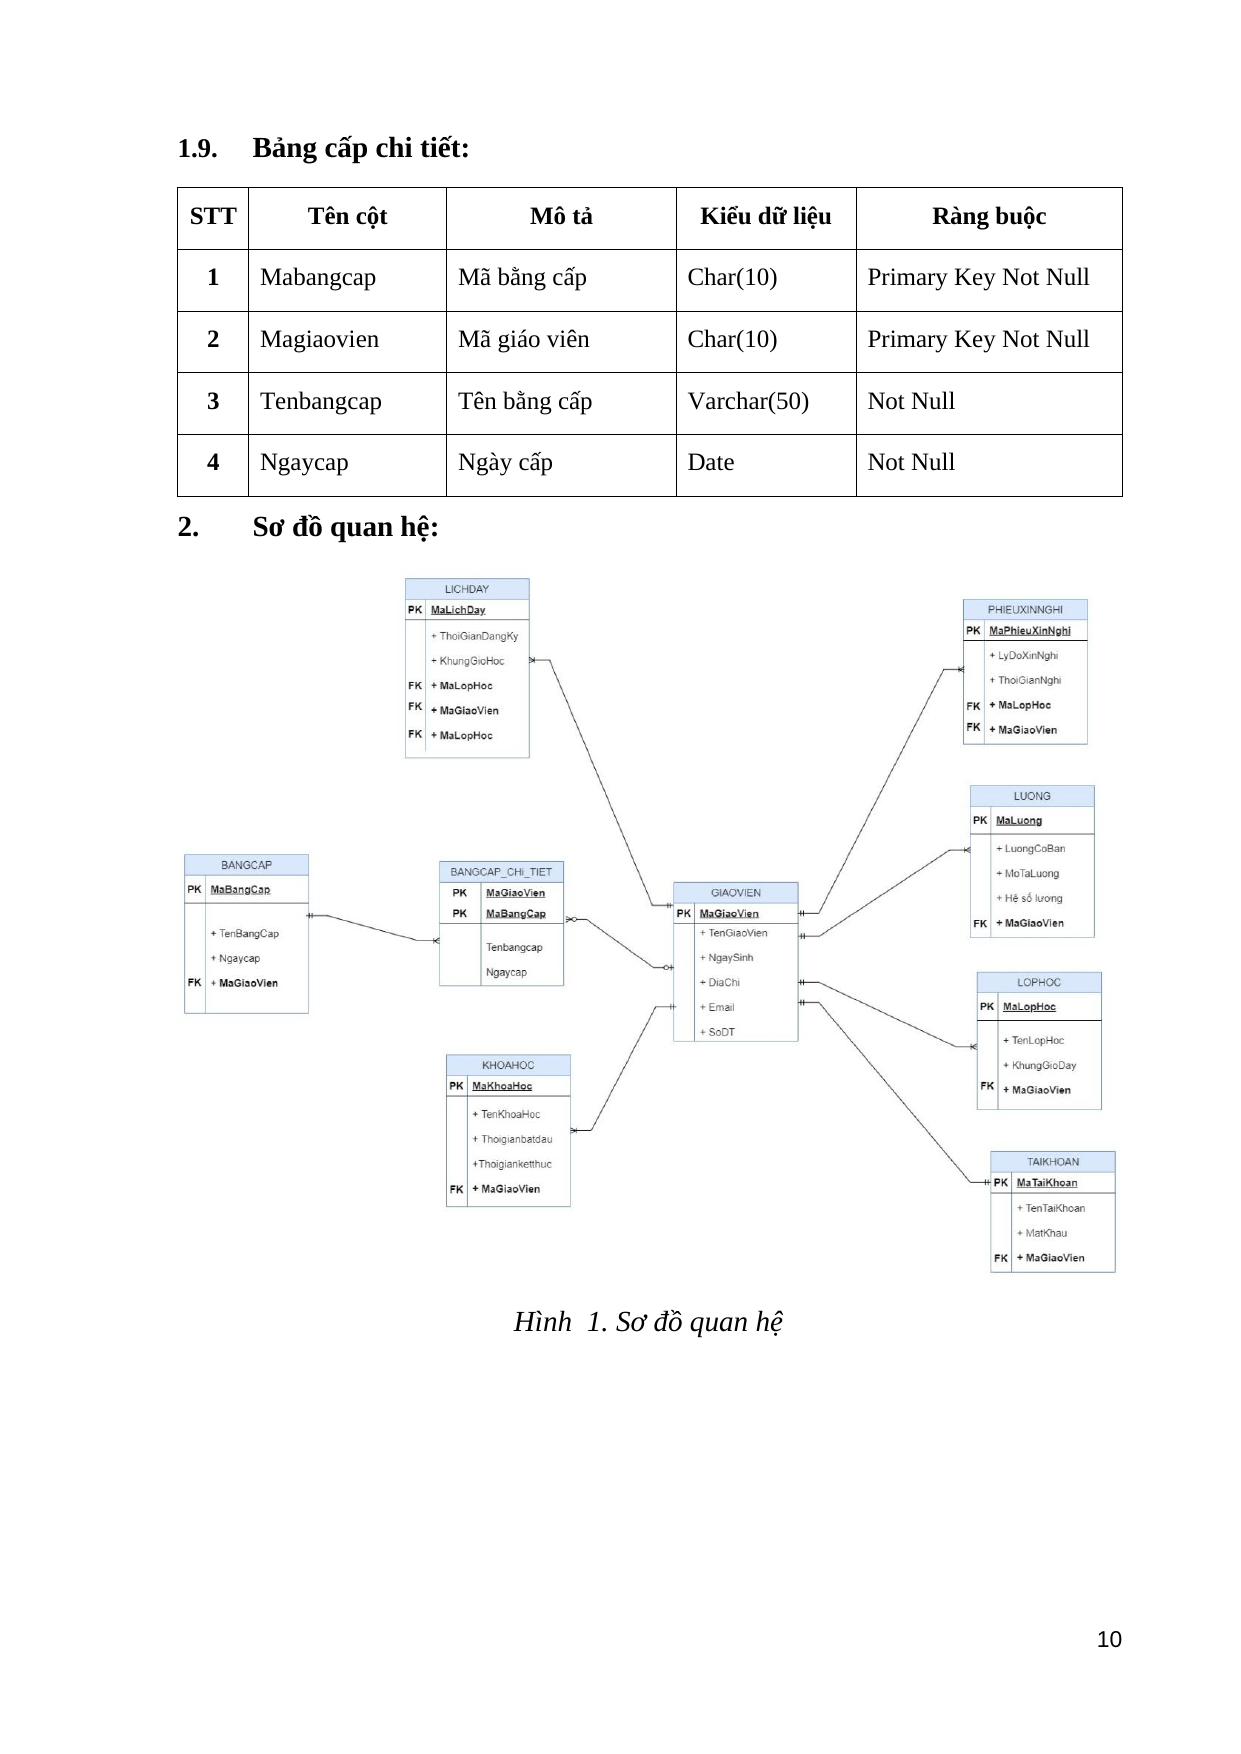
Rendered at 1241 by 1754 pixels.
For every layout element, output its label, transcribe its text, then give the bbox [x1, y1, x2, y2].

table_cell Mã bằng cấp [447, 250, 676, 311]
table_cell Not Null [857, 435, 1122, 496]
subtitle Sơ đồ quan hệ: [177, 509, 1122, 543]
table_header Tên cột [249, 188, 446, 249]
text Hình 1. Sơ đồ quan hệ [177, 1304, 1122, 1337]
table_cell Magiaovien [249, 312, 446, 372]
table_cell Ngày cấp [447, 435, 676, 496]
table_cell Tenbangcap [249, 373, 446, 434]
table_cell Ngaycap [249, 435, 446, 496]
picture [177, 571, 1122, 1279]
table_header Mô tả [447, 188, 676, 249]
table_cell Char(10) [677, 312, 856, 372]
table_cell 3 [178, 373, 248, 434]
table_cell Date [677, 435, 856, 496]
table_header Kiểu dữ liệu [677, 188, 856, 249]
table_cell Tên bằng cấp [447, 373, 676, 434]
table_header STT [178, 188, 248, 249]
table_header Ràng buộc [857, 188, 1122, 249]
table_cell Primary Key Not Null [857, 312, 1122, 372]
table_cell 4 [178, 435, 248, 496]
subtitle Bảng cấp chi tiết: [177, 131, 1122, 164]
table_cell 1 [178, 250, 248, 311]
table_cell Varchar(50) [677, 373, 856, 434]
table_cell Not Null [857, 373, 1122, 434]
table_cell Mã giáo viên [447, 312, 676, 372]
table_cell Primary Key Not Null [857, 250, 1122, 311]
table_cell 2 [178, 312, 248, 372]
table_cell Mabangcap [249, 250, 446, 311]
table_cell Char(10) [677, 250, 856, 311]
